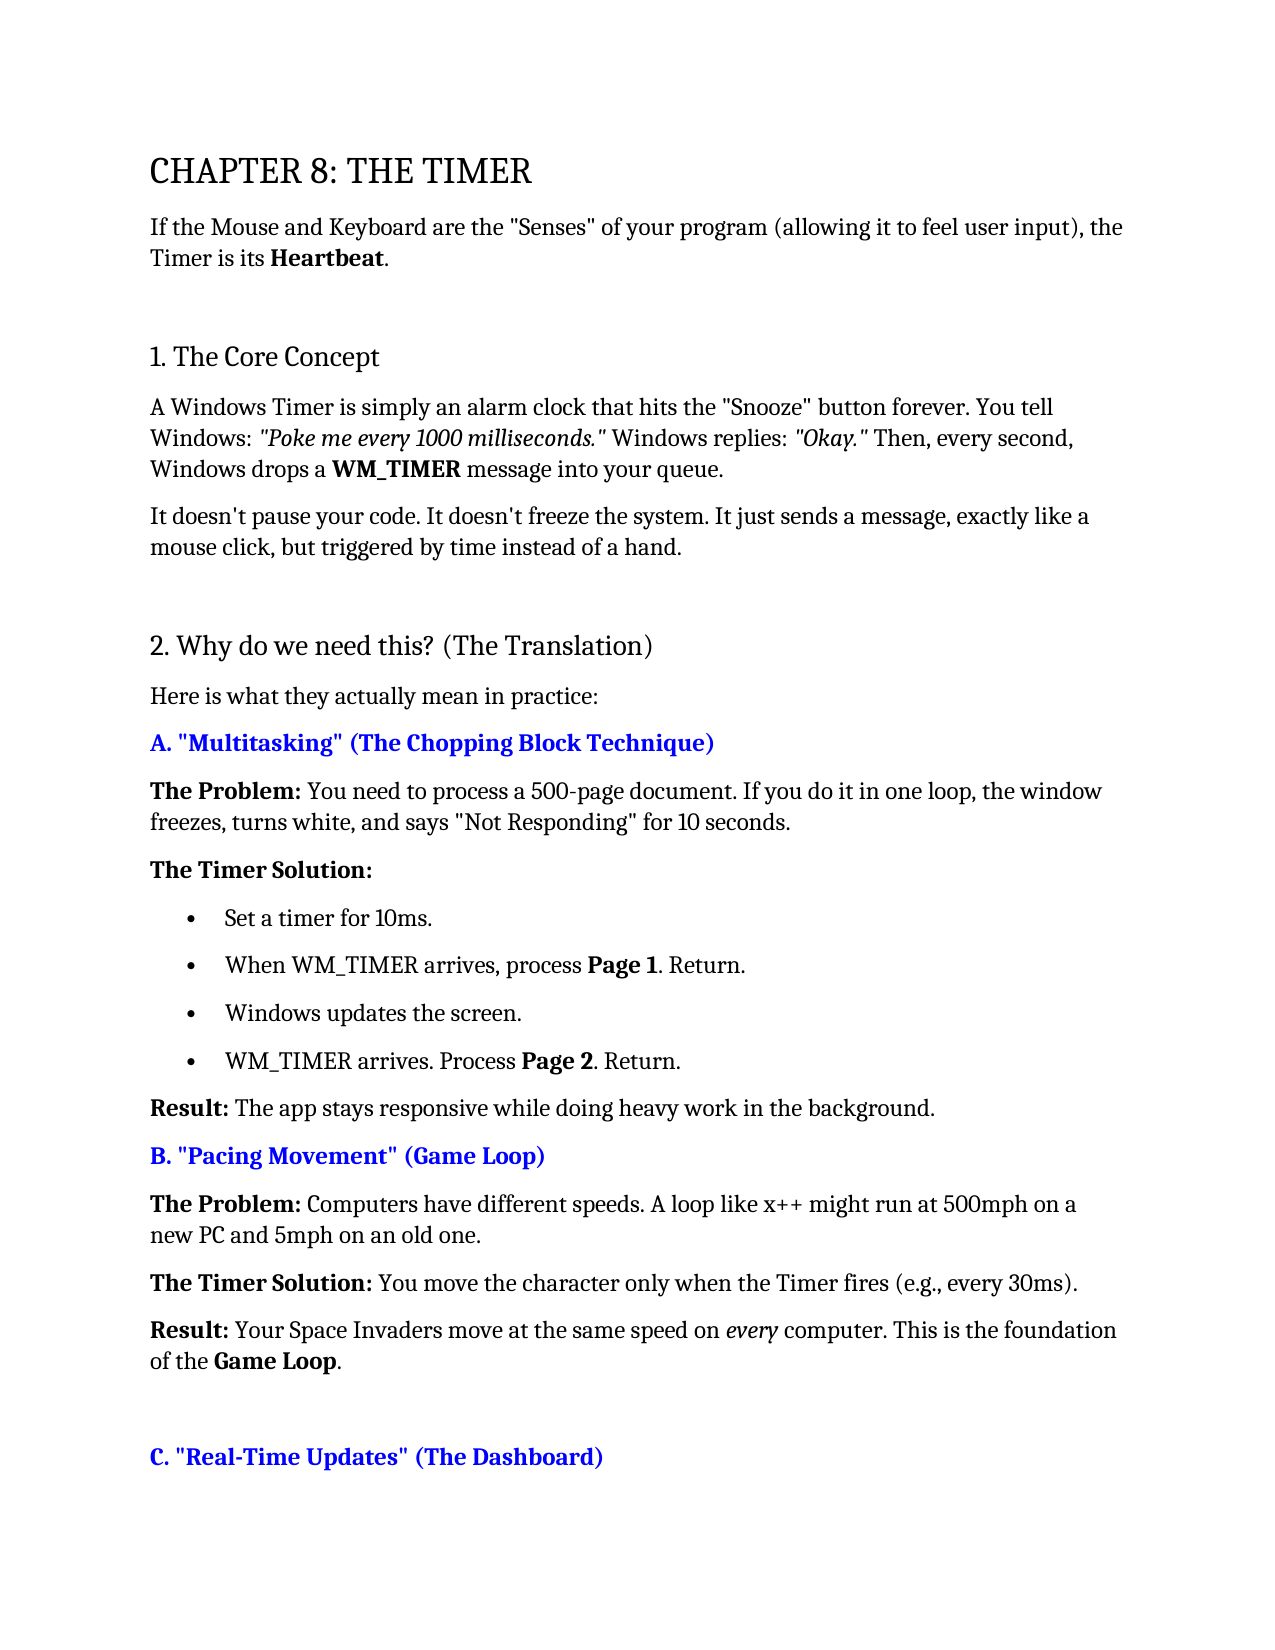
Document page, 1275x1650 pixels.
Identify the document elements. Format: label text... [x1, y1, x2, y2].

text C. "Real-Time Updates" (The Dashboard) [150, 1443, 1125, 1471]
text The Problem: Computers have different speeds. A loop like x++ might run at 500mph on a new PC and 5mph on an old one. [150, 1190, 1125, 1249]
text A Windows Timer is simply an alarm clock that hits the "Snooze" button forever. You tell Windows: "Poke me every 1000 milliseconds." Windows replies: "Okay." Then, every second, Windows drops a WM_TIMER message into your queue. [150, 392, 1125, 483]
text Result: The app stays responsive while doing heavy work in the background. [150, 1094, 1125, 1123]
list Set a timer for 10ms. [187, 903, 1125, 932]
list When WM_TIMER arrives, process Page 1. Return. [187, 951, 1125, 980]
text 2. Why do we need this? (The Translation) [150, 629, 1125, 662]
text B. "Pacing Movement" (Game Loop) [150, 1142, 1125, 1171]
list Windows updates the screen. [187, 999, 1125, 1028]
text CHAPTER 8: THE TIMER [150, 150, 1125, 193]
text A. "Multitasking" (The Chopping Block Technique) [150, 729, 1125, 758]
text The Timer Solution: [150, 856, 1125, 884]
text The Timer Solution: You move the character only when the Timer fires (e.g., every 30ms). [150, 1268, 1125, 1297]
text It doesn't pause your code. It doesn't freeze the system. It just sends a message, exactly like a mouse click, but triggered by time instead of a hand. [150, 502, 1125, 562]
text 1. The Core Concept [150, 340, 1125, 373]
text Here is what they actually mean in practice: [150, 682, 1125, 710]
text If the Mouse and Keyboard are the "Senses" of your program (allowing it to feel user input), the Timer is its Heartbeat. [150, 213, 1125, 273]
text The Problem: You need to process a 500-page document. If you do it in one loop, the window freezes, turns white, and says "Not Responding" for 10 seconds. [150, 777, 1125, 837]
list WM_TIMER arrives. Process Page 2. Return. [187, 1047, 1125, 1075]
text Result: Your Space Invaders move at the same speed on every computer. This is the foundation of the Game Loop. [150, 1316, 1125, 1376]
